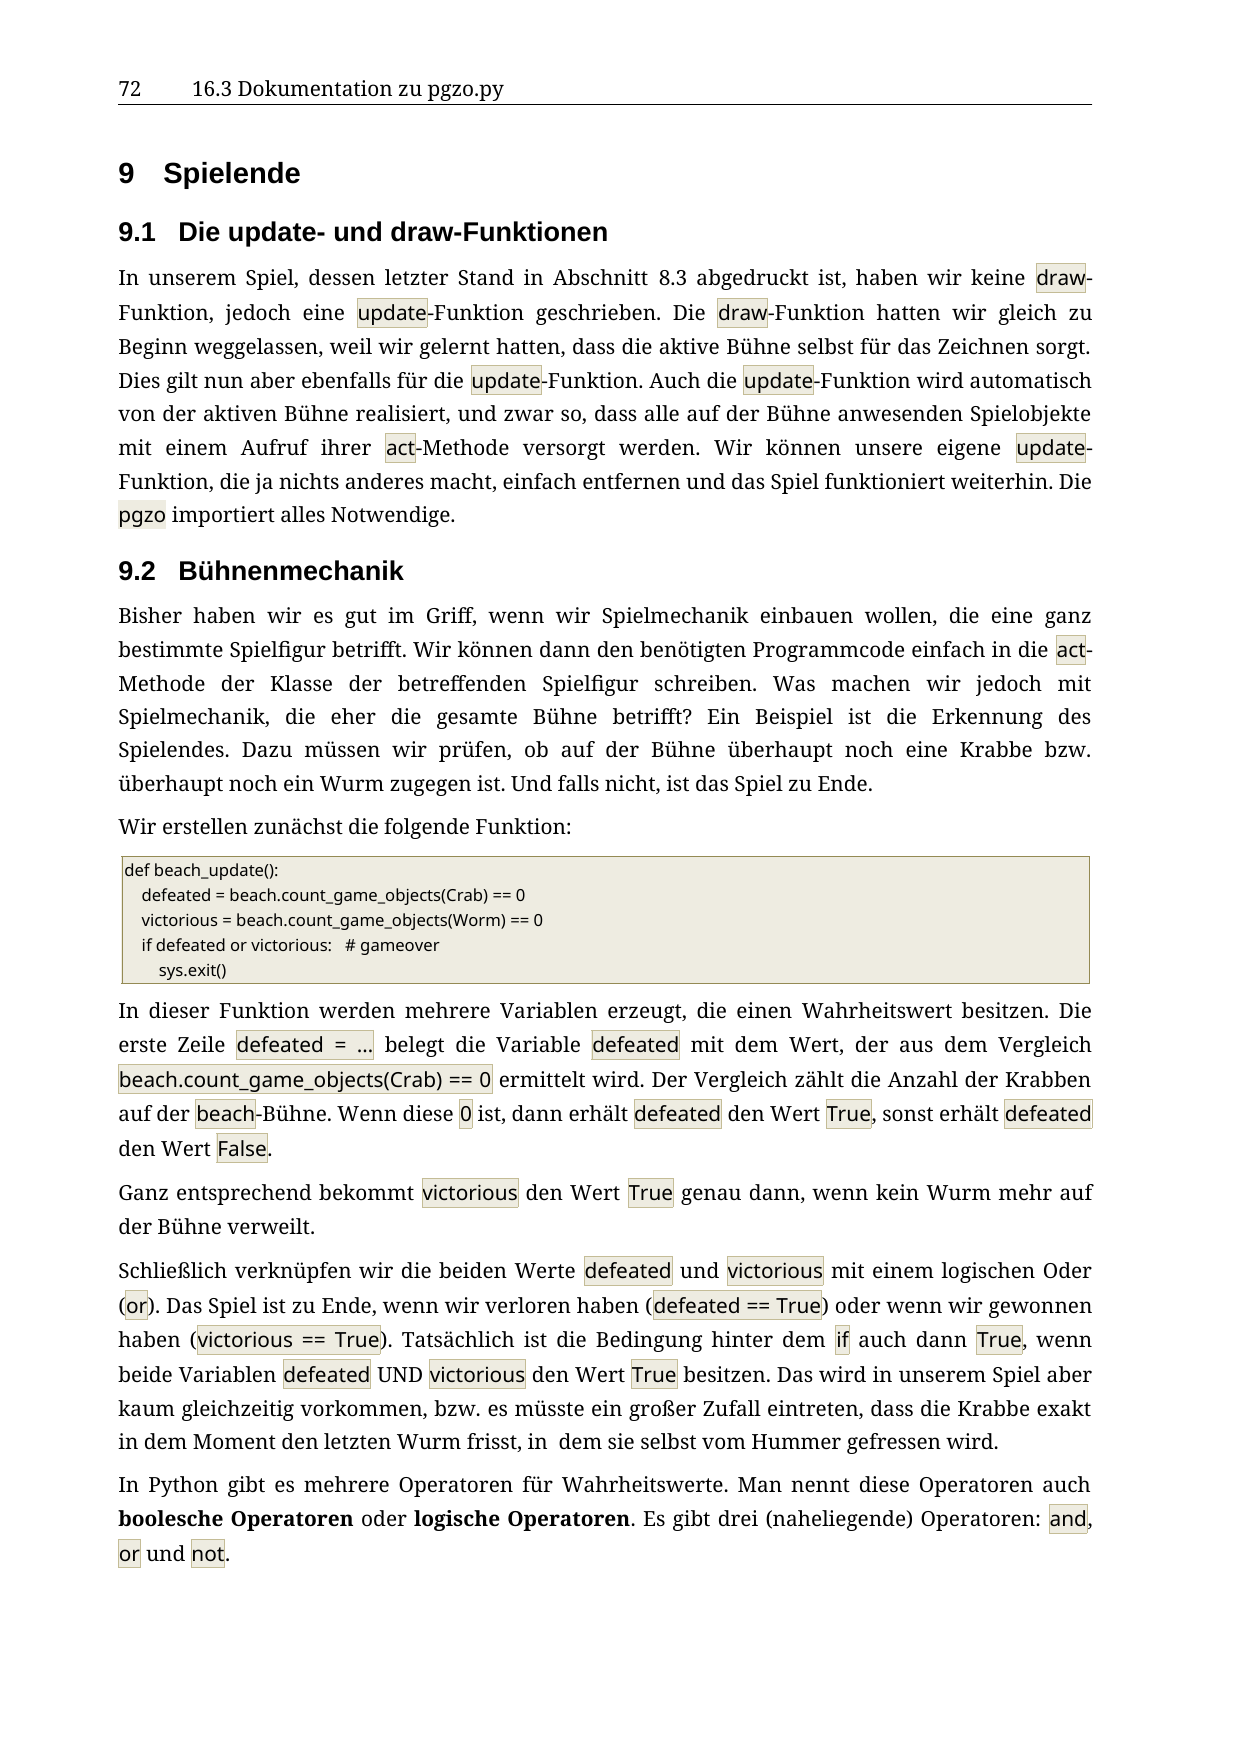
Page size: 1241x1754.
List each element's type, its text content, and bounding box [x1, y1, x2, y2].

text victorious = beach.count_game_objects(Worm) == 0 [123, 906, 1089, 931]
subtitle Die update- und draw-Funktionen [118, 216, 1092, 247]
text sys.exit() [123, 956, 1089, 983]
text if defeated or victorious: # gameover [123, 931, 1089, 956]
text defeated = beach.count_game_objects(Crab) == 0 [123, 881, 1089, 906]
text In Python gibt es mehrere Operatoren für Wahrheitswerte. Man nennt diese Operatoren auch boolesche Operatoren oder logische Operatoren. Es gibt drei (naheliegende) Operatoren: and, or und not. [118, 1471, 1092, 1568]
text In dieser Funktion werden mehrere Variablen erzeugt, die einen Wahrheitswert besitzen. Die erste Zeile defeated = … belegt die Variable defeated mit dem Wert, der aus dem Vergleich beach.count_game_objects(Crab) == 0 ermittelt wird. Der Vergleich zählt die Anzahl der Krabben auf der beach-Bühne. Wenn diese 0 ist, dann erhält defeated den Wert True, sonst erhält defeated den Wert False. [118, 996, 1092, 1163]
text Ganz entsprechend bekommt victorious den Wert True genau dann, wenn kein Wurm mehr auf der Bühne verweilt. [118, 1178, 1092, 1241]
subtitle Spielende [118, 156, 1092, 189]
text Wir erstellen zunächst die folgende Funktion: [118, 812, 1092, 841]
text Bisher haben wir es gut im Griff, wenn wir Spielmechanik einbauen wollen, die eine ganz bestimmte Spielfigur betrifft. Wir können dann den benötigten Programmcode einfach in die act-Methode der Klasse der betreffenden Spielfigur schreiben. Was machen wir jedoch mit Spielmechanik, die eher die gesamte Bühne betrifft? Ein Beispiel ist die Erkennung des Spielendes. Dazu müssen wir prüfen, ob auf der Bühne überhaupt noch eine Krabbe bzw. überhaupt noch ein Wurm zugegen ist. Und falls nicht, ist das Spiel zu Ende. [118, 601, 1092, 797]
text Schließlich verknüpfen wir die beiden Werte defeated und victorious mit einem logischen Oder (or). Das Spiel ist zu Ende, wenn wir verloren haben (defeated == True) oder wenn wir gewonnen haben (victorious == True). Tatsächlich ist die Bedingung hinter dem if auch dann True, wenn beide Variablen defeated UND victorious den Wert True besitzen. Das wird in unserem Spiel aber kaum gleichzeitig vorkommen, bzw. es müsste ein großer Zufall eintreten, dass die Krabbe exakt in dem Moment den letzten Wurm frisst, in dem sie selbst vom Hummer gefressen wird. [118, 1256, 1092, 1455]
subtitle Bühnenmechanik [118, 554, 1092, 586]
text def beach_update(): [123, 857, 1089, 881]
text In unserem Spiel, dessen letzter Stand in Abschnitt 8.3 abgedruckt ist, haben wir keine draw-Funktion, jedoch eine update-Funktion geschrieben. Die draw-Funktion hatten wir gleich zu Beginn weggelassen, weil wir gelernt hatten, dass die aktive Bühne selbst für das Zeichnen sorgt. Dies gilt nun aber ebenfalls für die update-Funktion. Auch die update-Funktion wird automatisch von der aktiven Bühne realisiert, und zwar so, dass alle auf der Bühne anwesenden Spielobjekte mit einem Aufruf ihrer act-Methode versorgt werden. Wir können unsere eigene update-Funktion, die ja nichts anderes macht, einfach entfernen und das Spiel funktioniert weiterhin. Die pgzo importiert alles Notwendige. [118, 263, 1092, 529]
